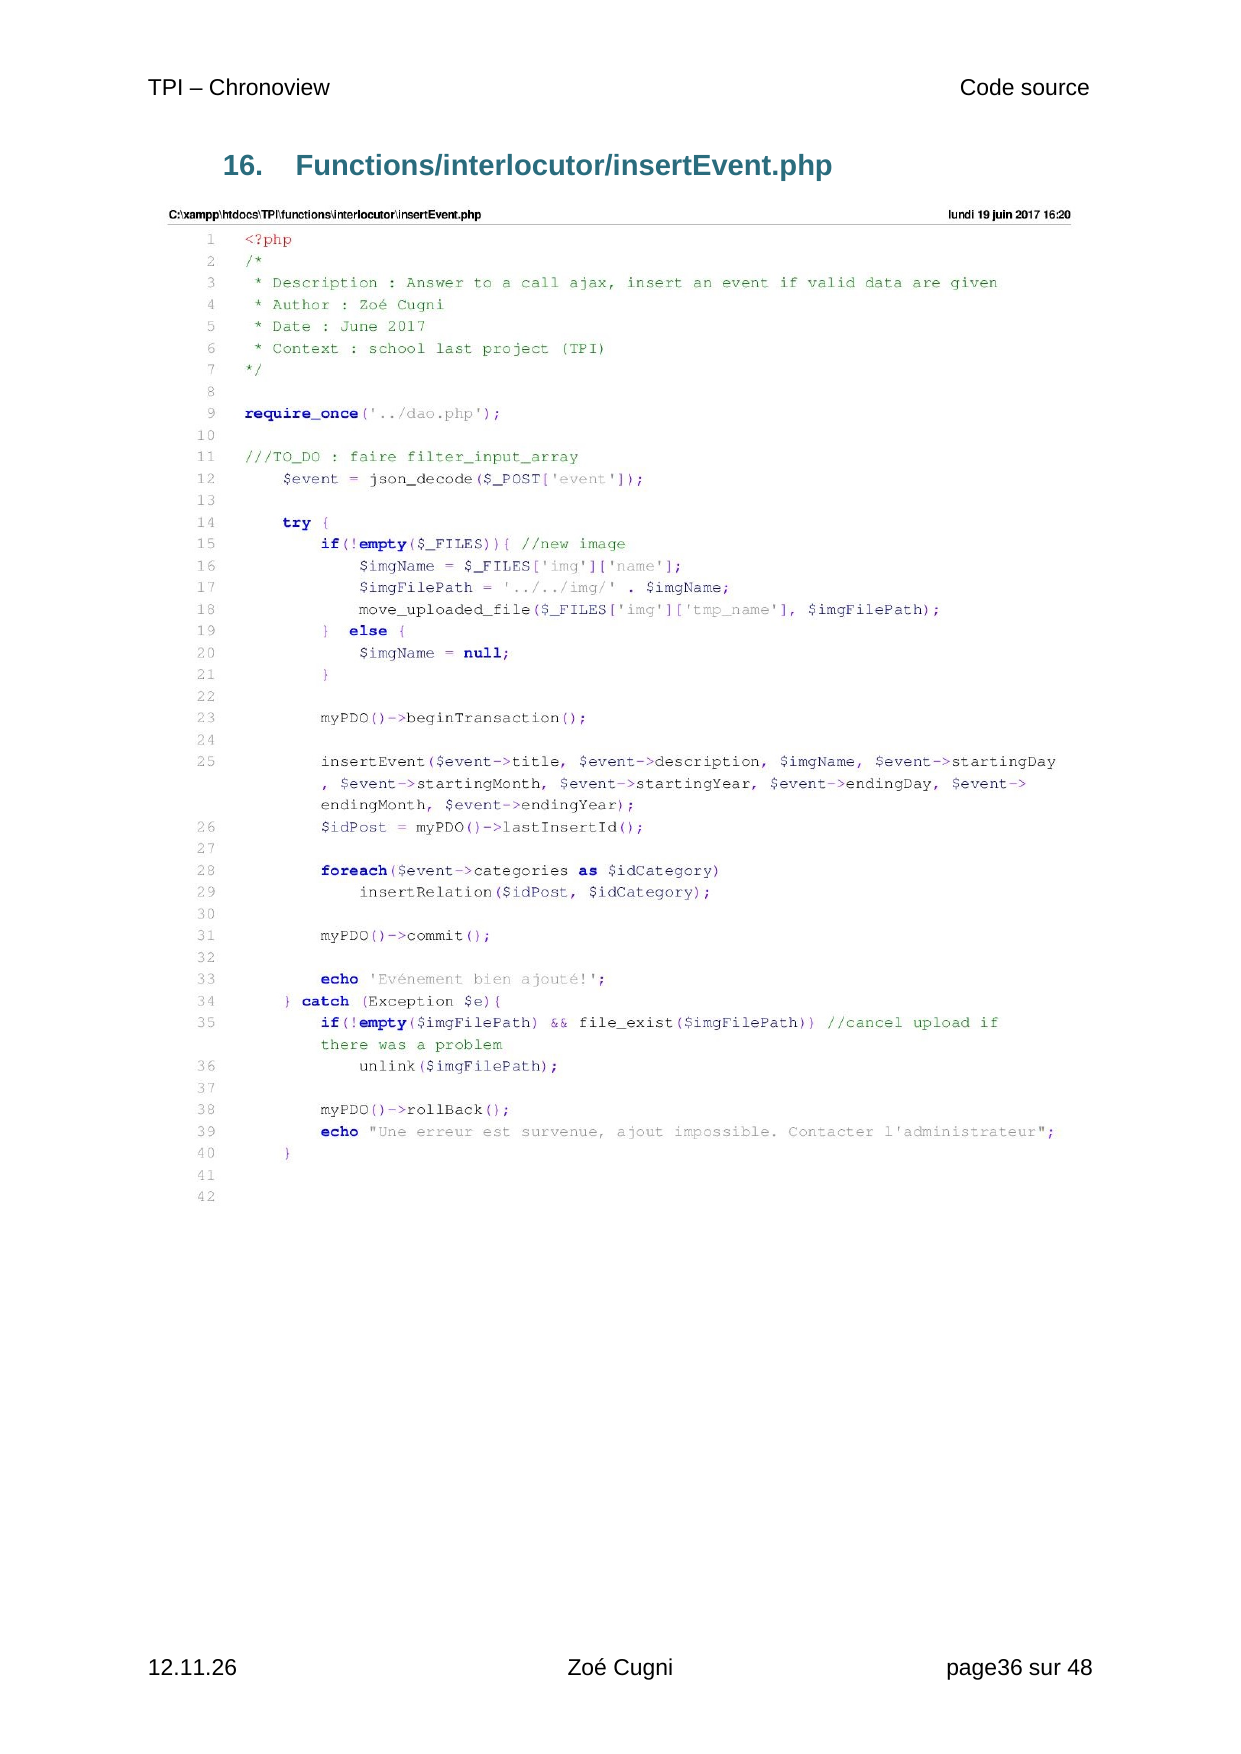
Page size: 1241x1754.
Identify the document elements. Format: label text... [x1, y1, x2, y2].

picture [147, 186, 1093, 1222]
subtitle Functions/interlocutor/insertEvent.php [223, 148, 1093, 181]
